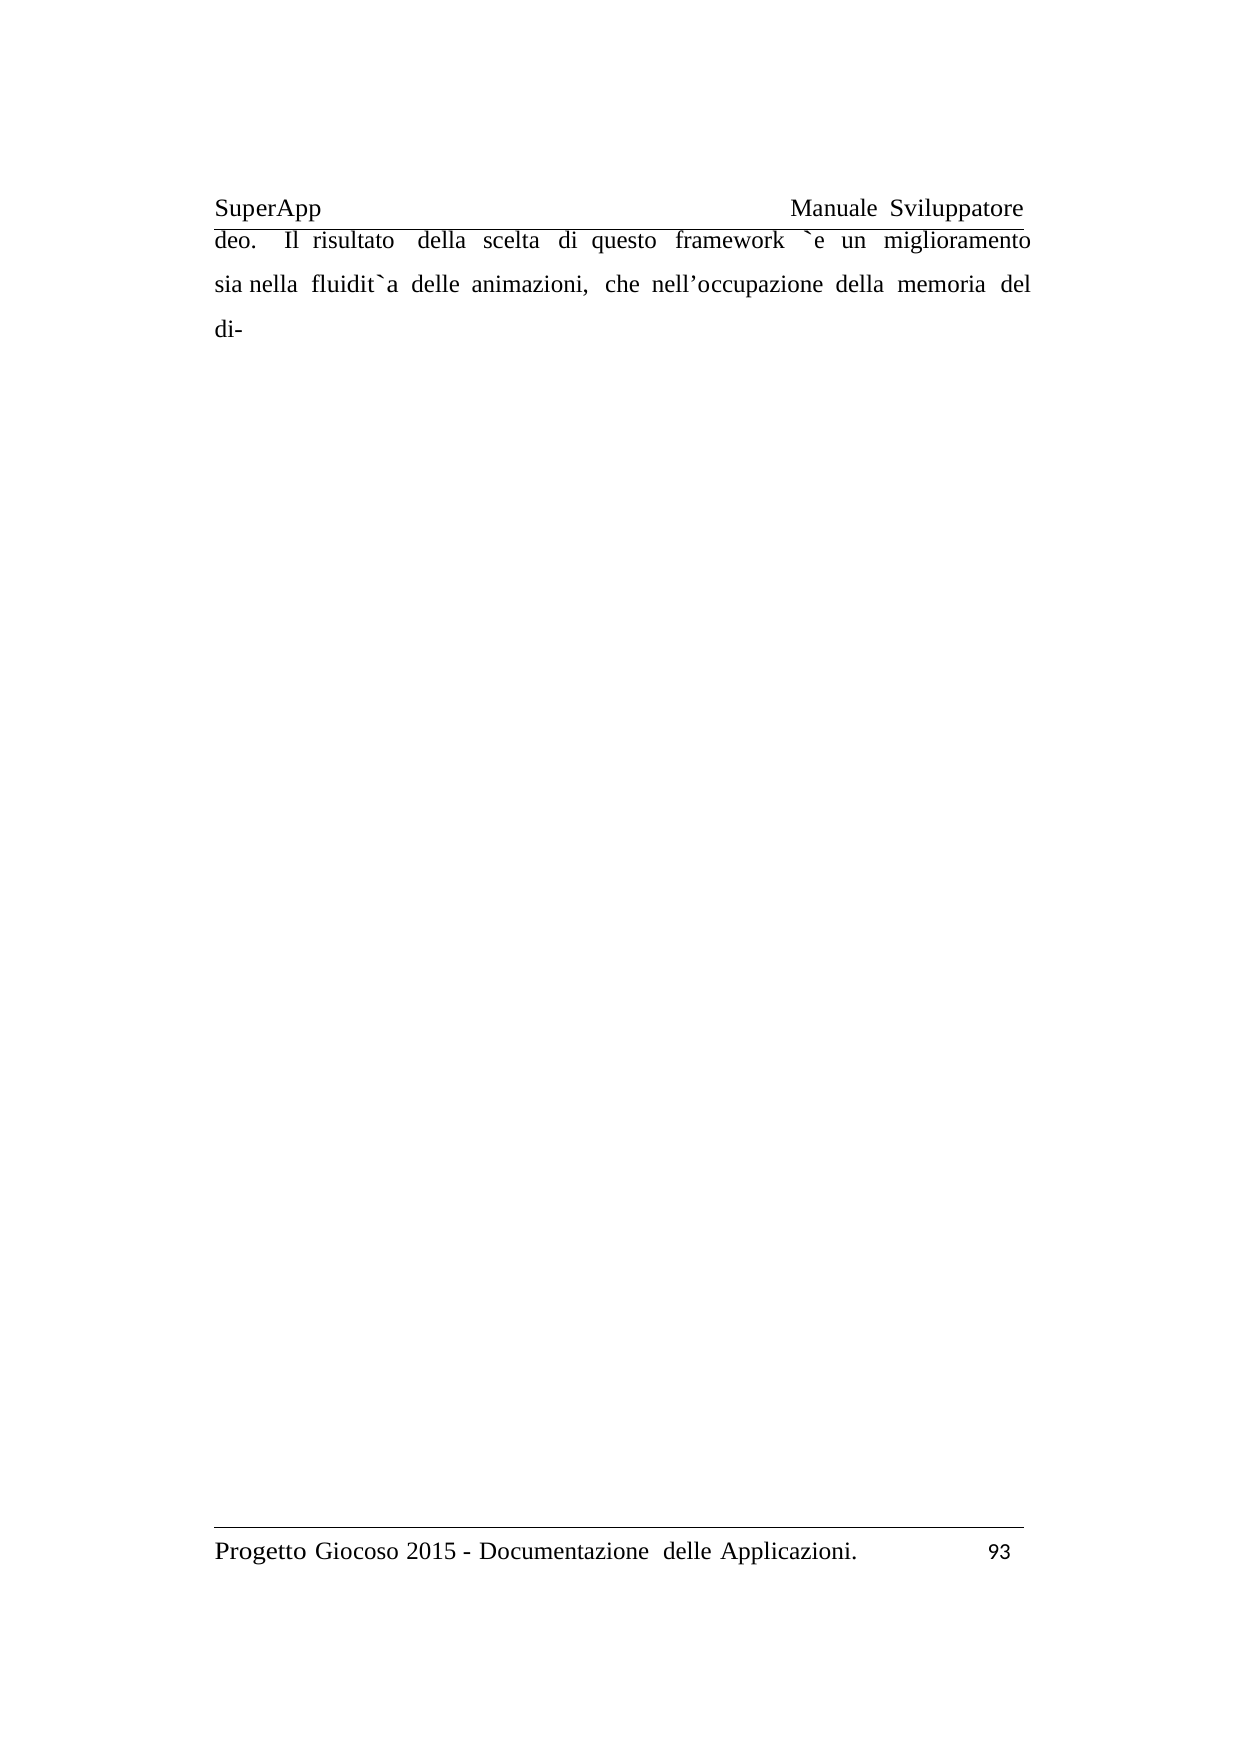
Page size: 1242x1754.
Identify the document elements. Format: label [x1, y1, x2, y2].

text [214, 225, 1032, 343]
